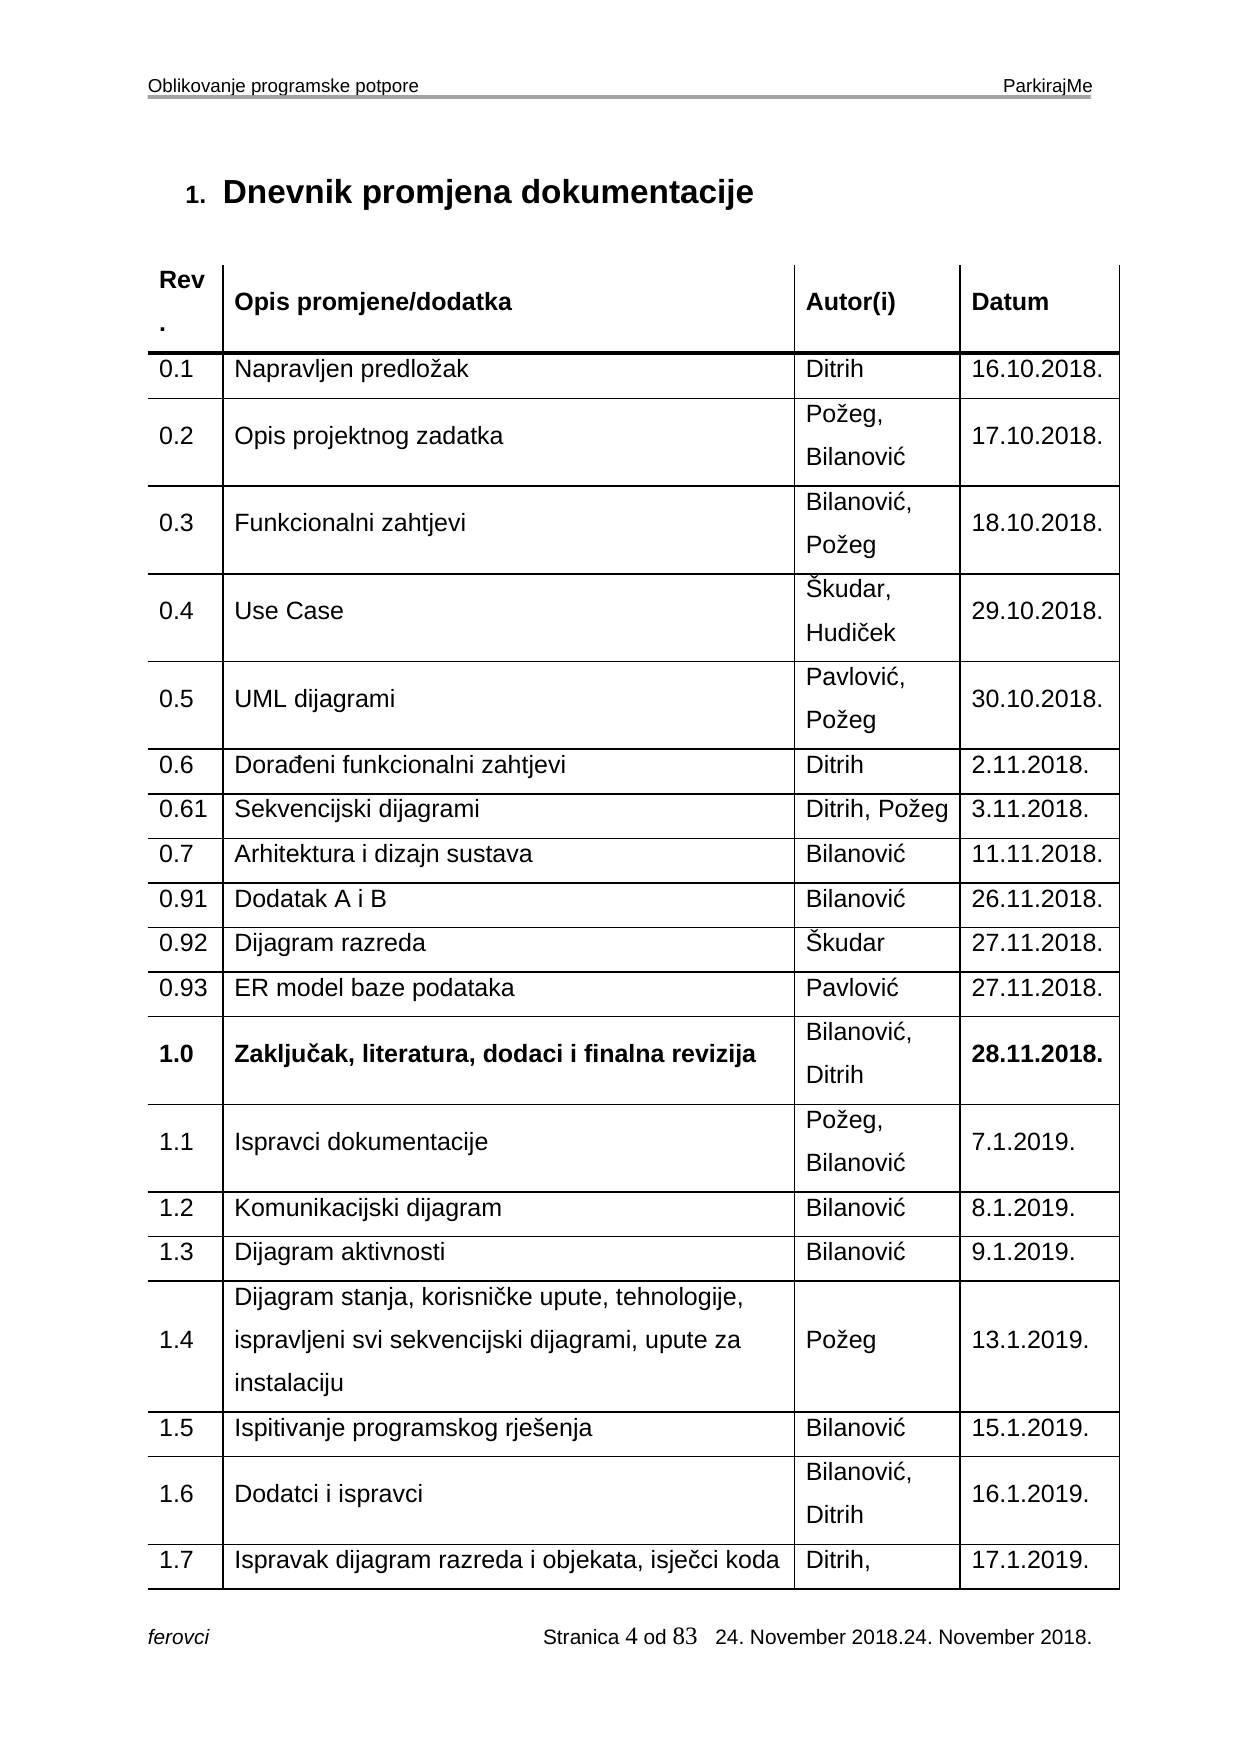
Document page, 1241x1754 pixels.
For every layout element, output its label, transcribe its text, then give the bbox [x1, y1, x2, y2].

table_cell Bilanović [795, 1237, 959, 1280]
table_cell 3.11.2018. [961, 795, 1119, 837]
table_cell 0.91 [148, 884, 222, 927]
table_cell Komunikacijski dijagram [224, 1193, 794, 1236]
table_cell Pavlović [795, 973, 959, 1016]
table_cell Dijagram razreda [224, 928, 794, 971]
table_cell 1.6 [148, 1457, 222, 1543]
table_cell 1.2 [148, 1193, 222, 1236]
table_cell 9.1.2019. [961, 1237, 1119, 1280]
table_cell Opis projektnog zadatka [224, 399, 794, 485]
table_cell 27.11.2018. [961, 973, 1119, 1016]
table_cell Bilanović [795, 839, 959, 882]
table_cell 0.4 [148, 575, 222, 661]
table_cell 2.11.2018. [961, 750, 1119, 793]
table_cell 0.7 [148, 839, 222, 882]
table_cell Bilanović, Požeg [795, 487, 959, 573]
table_header Rev. [148, 265, 222, 351]
table_cell Dodatci i ispravci [224, 1457, 794, 1543]
table_cell 0.5 [148, 662, 222, 748]
table_cell Bilanović [795, 1413, 959, 1456]
table_cell Ispitivanje programskog rješenja [224, 1413, 794, 1456]
table_cell Ditrih [795, 750, 959, 793]
table_cell Ditrih [795, 355, 959, 397]
table_cell 27.11.2018. [961, 928, 1119, 971]
subtitle Dnevnik promjena dokumentacije [185, 173, 1093, 211]
table_cell UML dijagrami [224, 662, 794, 748]
table_cell 1.0 [148, 1017, 222, 1103]
table_cell Use Case [224, 575, 794, 661]
table_cell Bilanović [795, 884, 959, 927]
table_cell 16.10.2018. [961, 355, 1119, 397]
table_cell Bilanović, Ditrih [795, 1017, 959, 1103]
table_cell Zaključak, literatura, dodaci i finalna revizija [224, 1017, 794, 1103]
table_cell ER model baze podataka [224, 973, 794, 1016]
table_cell Napravljen predložak [224, 355, 794, 397]
table_cell Požeg, Bilanović [795, 399, 959, 485]
table_cell 17.1.2019. [961, 1545, 1119, 1588]
table_cell 8.1.2019. [961, 1193, 1119, 1236]
table_cell 13.1.2019. [961, 1282, 1119, 1411]
table_cell Sekvencijski dijagrami [224, 795, 794, 837]
table_cell Požeg [795, 1282, 959, 1411]
table_cell 0.1 [148, 355, 222, 397]
table_cell 1.4 [148, 1282, 222, 1411]
table_cell Dijagram stanja, korisničke upute, tehnologije, ispravljeni svi sekvencijski dijagrami, upute za instalaciju [224, 1282, 794, 1411]
table_cell Ditrih, Škudar [795, 1545, 959, 1588]
table_cell 1.7 [148, 1545, 222, 1588]
table_cell Ditrih, Požeg [795, 795, 959, 837]
table_cell Škudar, Hudiček [795, 575, 959, 661]
table_cell 7.1.2019. [961, 1105, 1119, 1191]
table_header Autor(i) [795, 265, 959, 351]
table_header Datum [961, 265, 1119, 351]
table_cell Arhitektura i dizajn sustava [224, 839, 794, 882]
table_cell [224, 1545, 794, 1588]
table_cell Dorađeni funkcionalni zahtjevi [224, 750, 794, 793]
table_cell 0.61 [148, 795, 222, 837]
table_cell Pavlović, Požeg [795, 662, 959, 748]
table_cell 17.10.2018. [961, 399, 1119, 485]
table_cell 30.10.2018. [961, 662, 1119, 748]
table_cell Ispravci dokumentacije [224, 1105, 794, 1191]
picture [147, 95, 1092, 99]
table_header Opis promjene/dodatka [224, 265, 794, 351]
table_cell 1.3 [148, 1237, 222, 1280]
table_cell 16.1.2019. [961, 1457, 1119, 1543]
table_cell 1.1 [148, 1105, 222, 1191]
table_cell 15.1.2019. [961, 1413, 1119, 1456]
table_cell Bilanović [795, 1193, 959, 1236]
table_cell Dodatak A i B [224, 884, 794, 927]
table_cell Funkcionalni zahtjevi [224, 487, 794, 573]
table_cell 0.2 [148, 399, 222, 485]
table_cell Požeg, Bilanović [795, 1105, 959, 1191]
table_cell 1.5 [148, 1413, 222, 1456]
table_cell 0.92 [148, 928, 222, 971]
table_cell 0.93 [148, 973, 222, 1016]
table_cell 18.10.2018. [961, 487, 1119, 573]
table_cell 11.11.2018. [961, 839, 1119, 882]
table_cell 0.6 [148, 750, 222, 793]
table_cell Dijagram aktivnosti [224, 1237, 794, 1280]
table_cell 0.3 [148, 487, 222, 573]
table_cell 29.10.2018. [961, 575, 1119, 661]
table_cell Bilanović, Ditrih [795, 1457, 959, 1543]
table_cell Škudar [795, 928, 959, 971]
table_cell 26.11.2018. [961, 884, 1119, 927]
table_cell 28.11.2018. [961, 1017, 1119, 1103]
